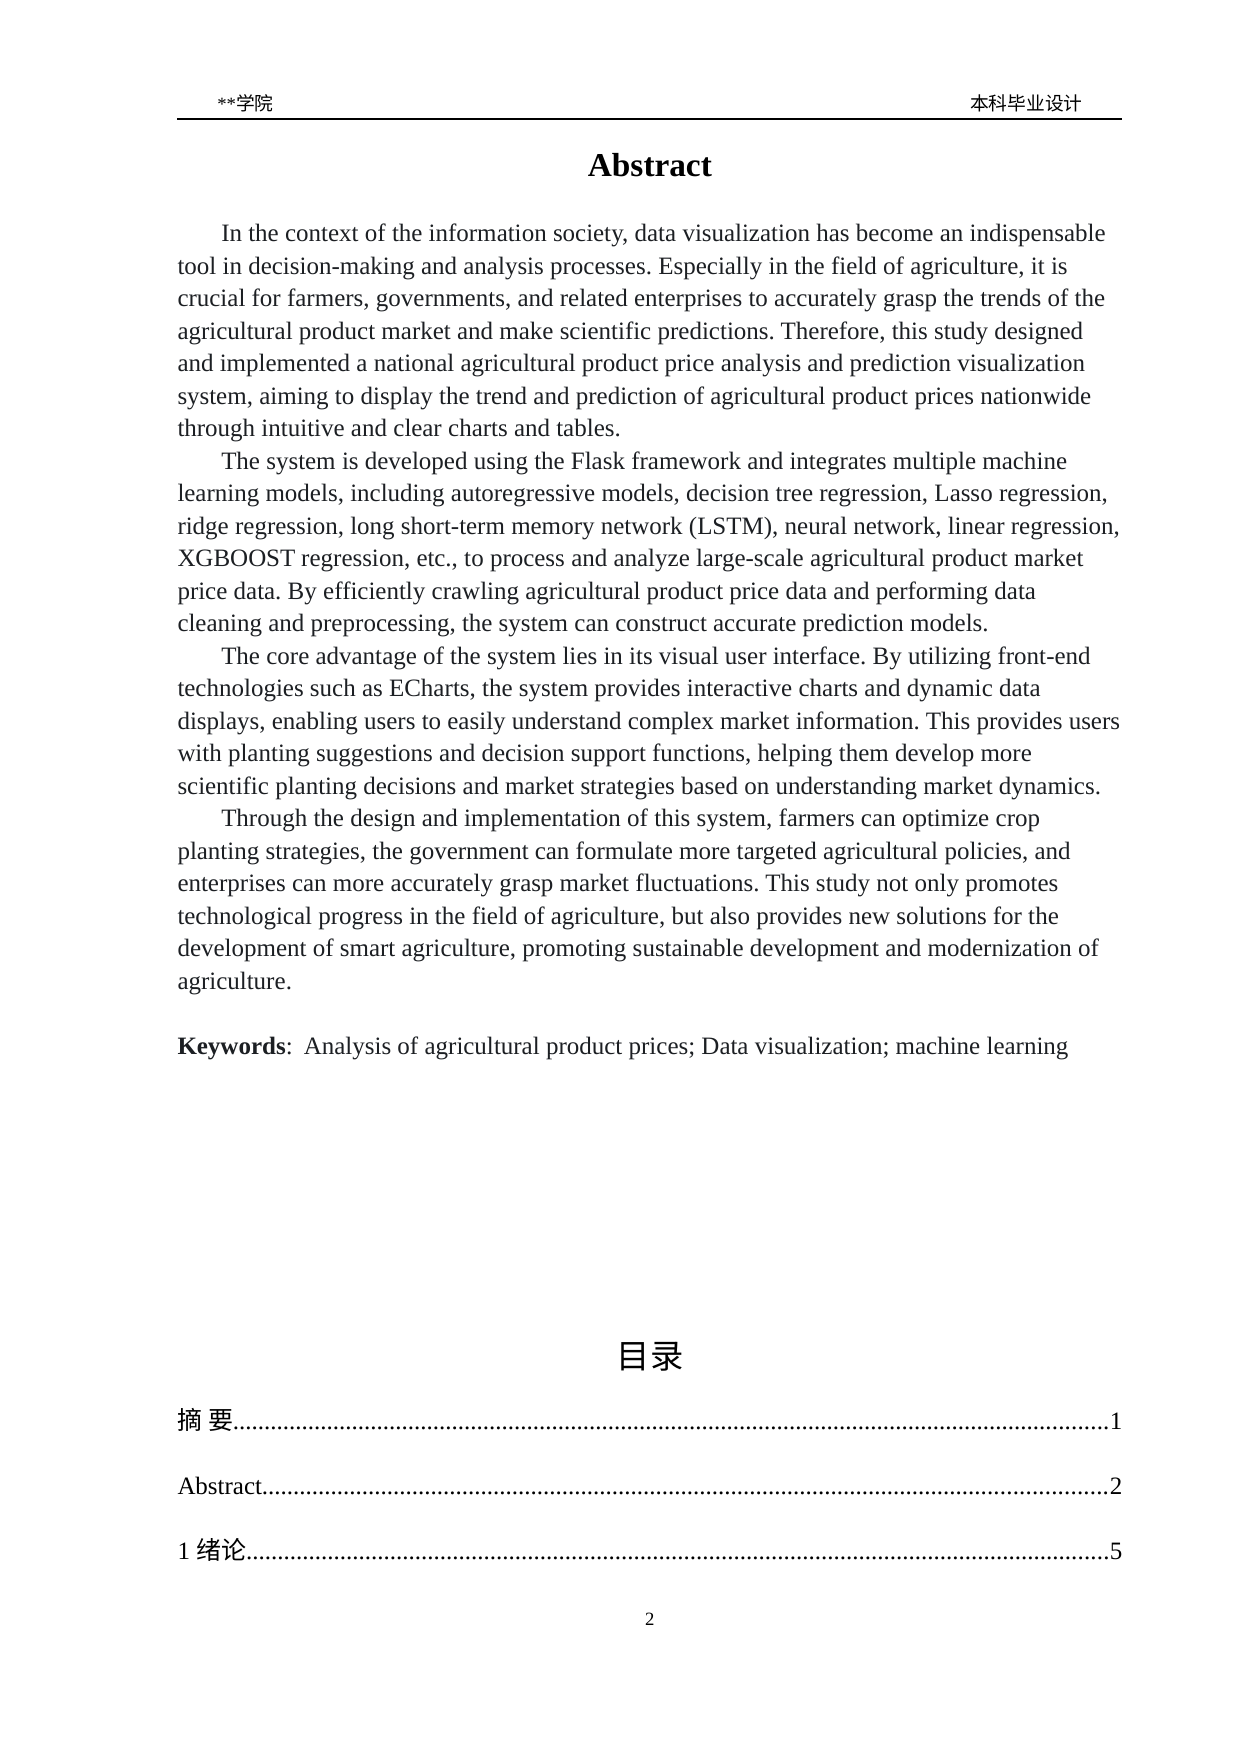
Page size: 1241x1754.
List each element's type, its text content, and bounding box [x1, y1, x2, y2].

text Through the design and implementation of this system, farmers can optimize crop planting strategies, the government can formulate more targeted agricultural policies, and enterprises can more accurately grasp market fluctuations. This study not only promotes technological progress in the field of agriculture, but also provides new solutions for the development of smart agriculture, promoting sustainable development and modernization of agriculture. [177, 801, 1122, 996]
text Keywords: Analysis of agricultural product prices; Data visualization; machine learning [177, 1029, 1122, 1061]
text The core advantage of the system lies in its visual user interface. By utilizing front-end technologies such as ECharts, the system provides interactive charts and dynamic data displays, enabling users to easily understand complex market information. This provides users with planting suggestions and decision support functions, helping them develop more scientific planting decisions and market strategies based on understanding market dynamics. [177, 639, 1122, 801]
text In the context of the information society, data visualization has become an indispensable tool in decision-making and analysis processes. Especially in the field of agriculture, it is crucial for farmers, governments, and related enterprises to accurately grasp the trends of the agricultural product market and make scientific predictions. Therefore, this study designed and implemented a national agricultural product price analysis and prediction visualization system, aiming to display the trend and prediction of agricultural product prices nationwide through intuitive and clear charts and tables. [177, 216, 1122, 444]
text The system is developed using the Flask framework and integrates multiple machine learning models, including autoregressive models, decision tree regression, Lasso regression, ridge regression, long short-term memory network (LSTM), neural network, linear regression, XGBOOST regression, etc., to process and analyze large-scale agricultural product market price data. By efficiently crawling agricultural product price data and performing data cleaning and preprocessing, the system can construct accurate prediction models. [177, 444, 1122, 639]
text Abstract [177, 132, 1122, 197]
